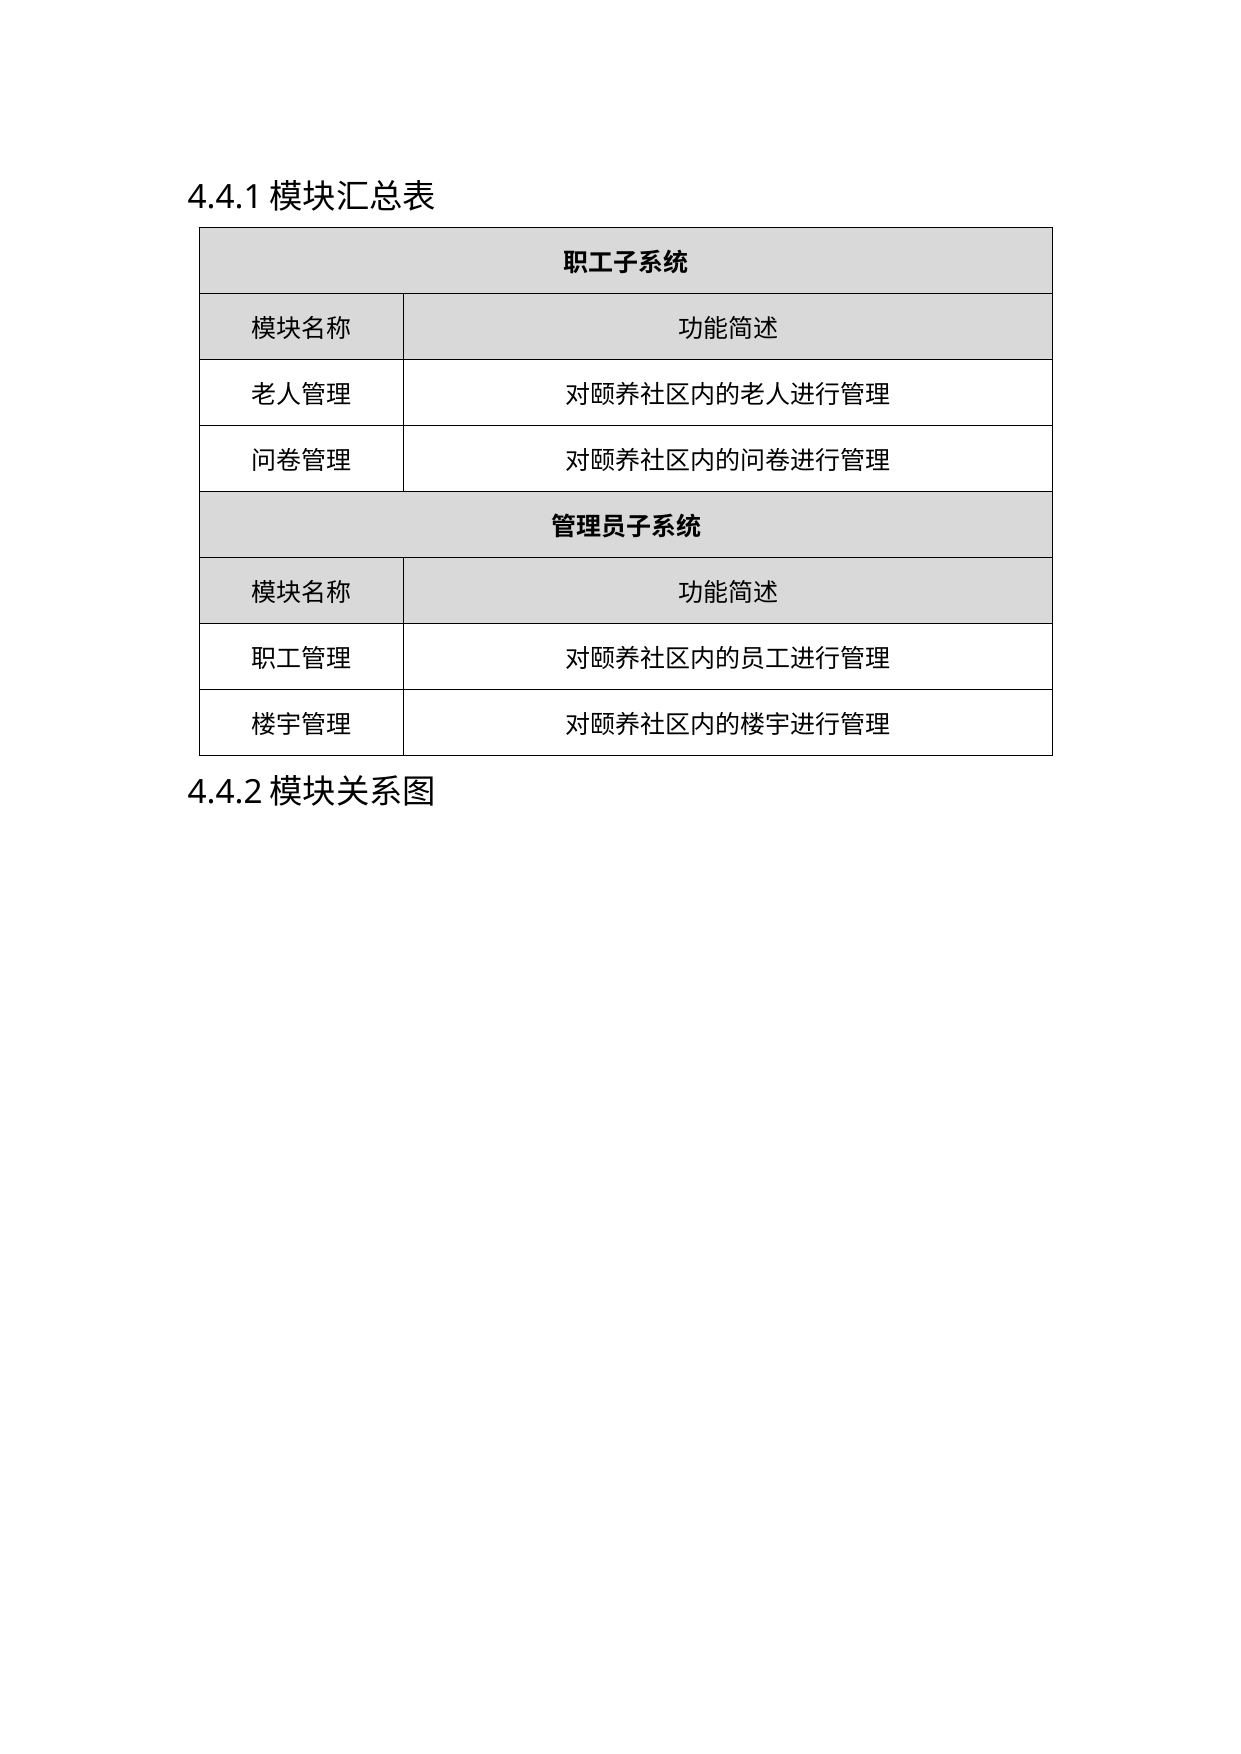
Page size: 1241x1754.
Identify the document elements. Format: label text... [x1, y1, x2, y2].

table_cell 对颐养社区内的员工进行管理 [404, 624, 1052, 689]
text 4.4.2模块关系图 [187, 756, 1053, 821]
table_cell 老人管理 [200, 360, 403, 425]
table_cell 职工管理 [200, 624, 403, 689]
table_cell 模块名称 [200, 294, 403, 359]
table_cell 功能简述 [404, 294, 1052, 359]
table_cell 对颐养社区内的楼宇进行管理 [404, 690, 1052, 755]
table_cell 功能简述 [404, 558, 1052, 623]
table_header 职工子系统 [200, 228, 1052, 293]
table_cell 对颐养社区内的问卷进行管理 [404, 426, 1052, 491]
table_cell 问卷管理 [200, 426, 403, 491]
table_cell 楼宇管理 [200, 690, 403, 755]
text 4.4.1模块汇总表 [187, 162, 1053, 227]
table_cell 模块名称 [200, 558, 403, 623]
table_cell 管理员子系统 [200, 492, 1052, 557]
table_cell 对颐养社区内的老人进行管理 [404, 360, 1052, 425]
